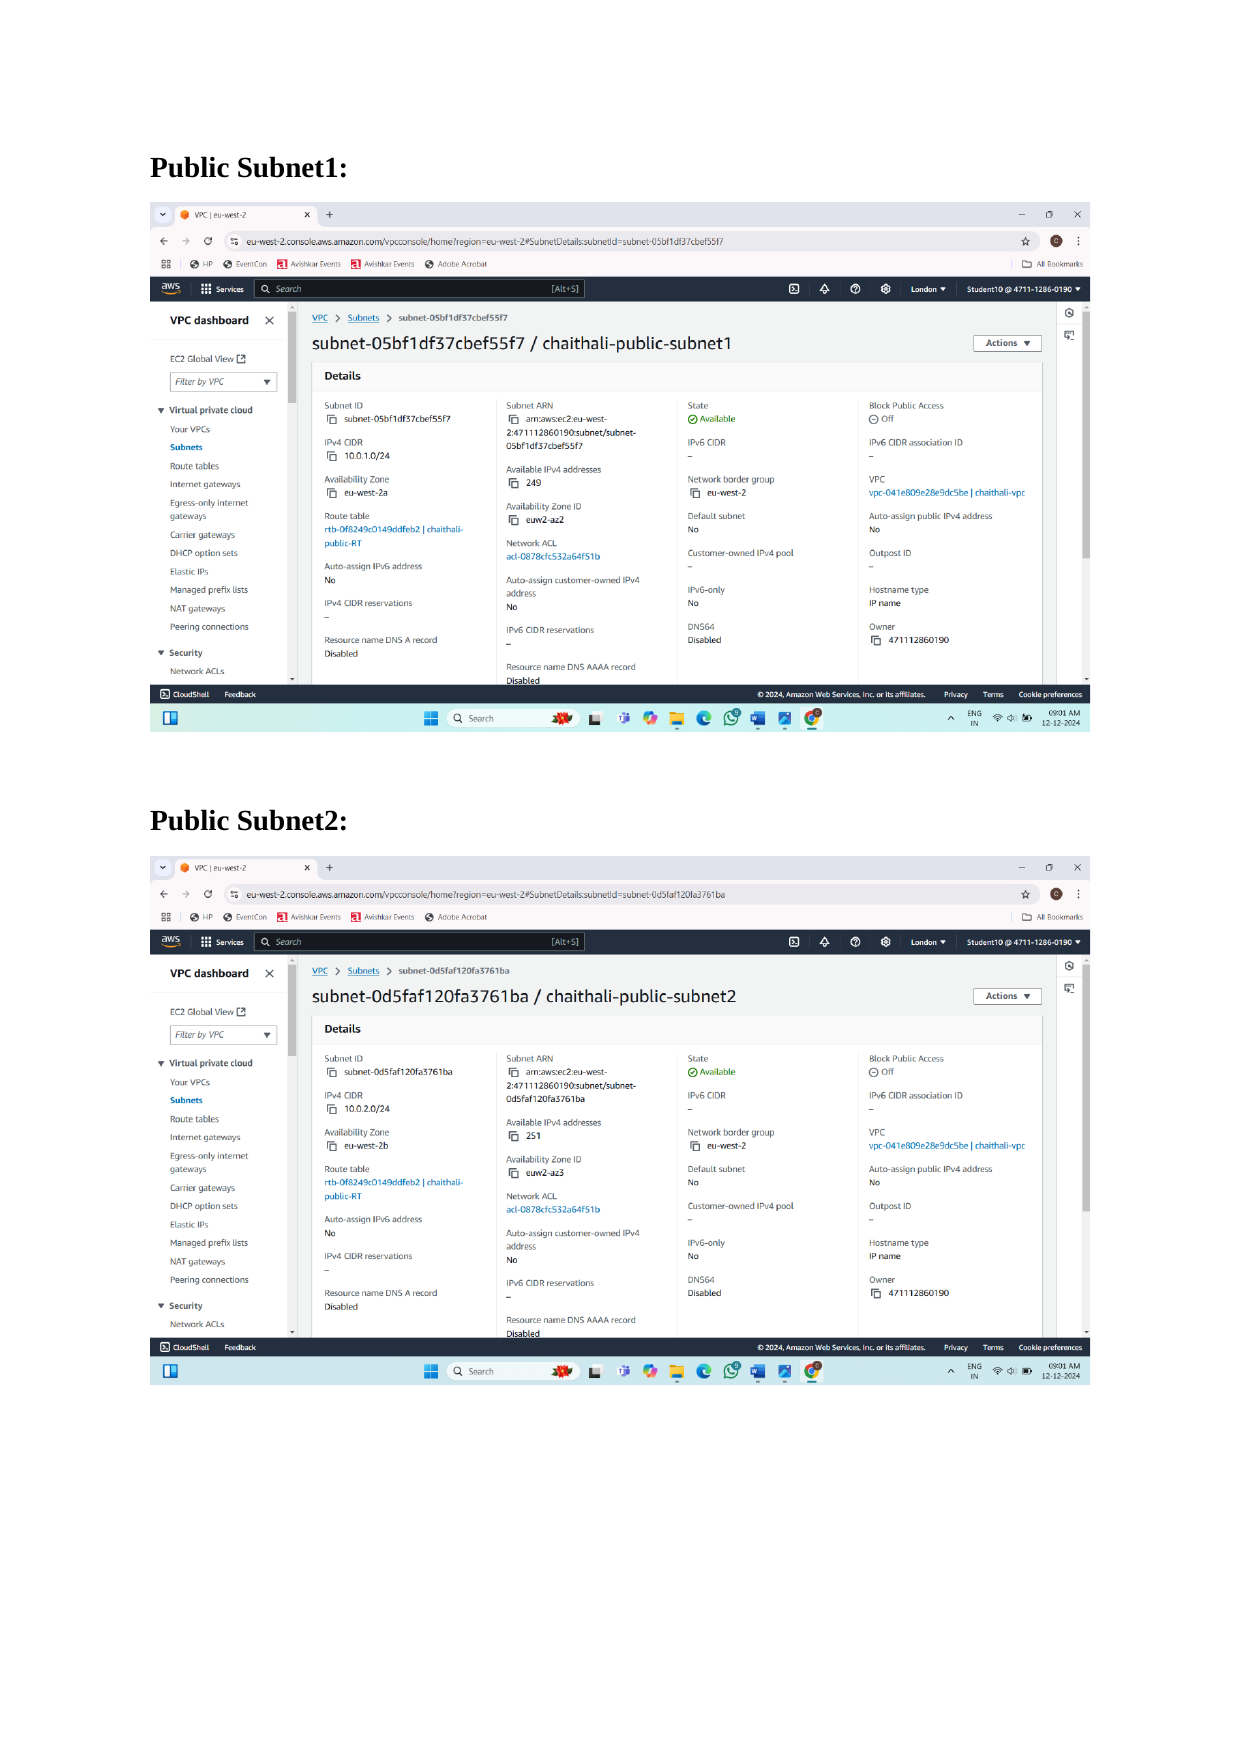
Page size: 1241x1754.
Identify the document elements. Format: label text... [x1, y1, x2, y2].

picture [150, 202, 1091, 732]
text Public Subnet2: [150, 803, 1090, 837]
picture [150, 856, 1091, 1385]
text Public Subnet1: [150, 150, 1090, 183]
